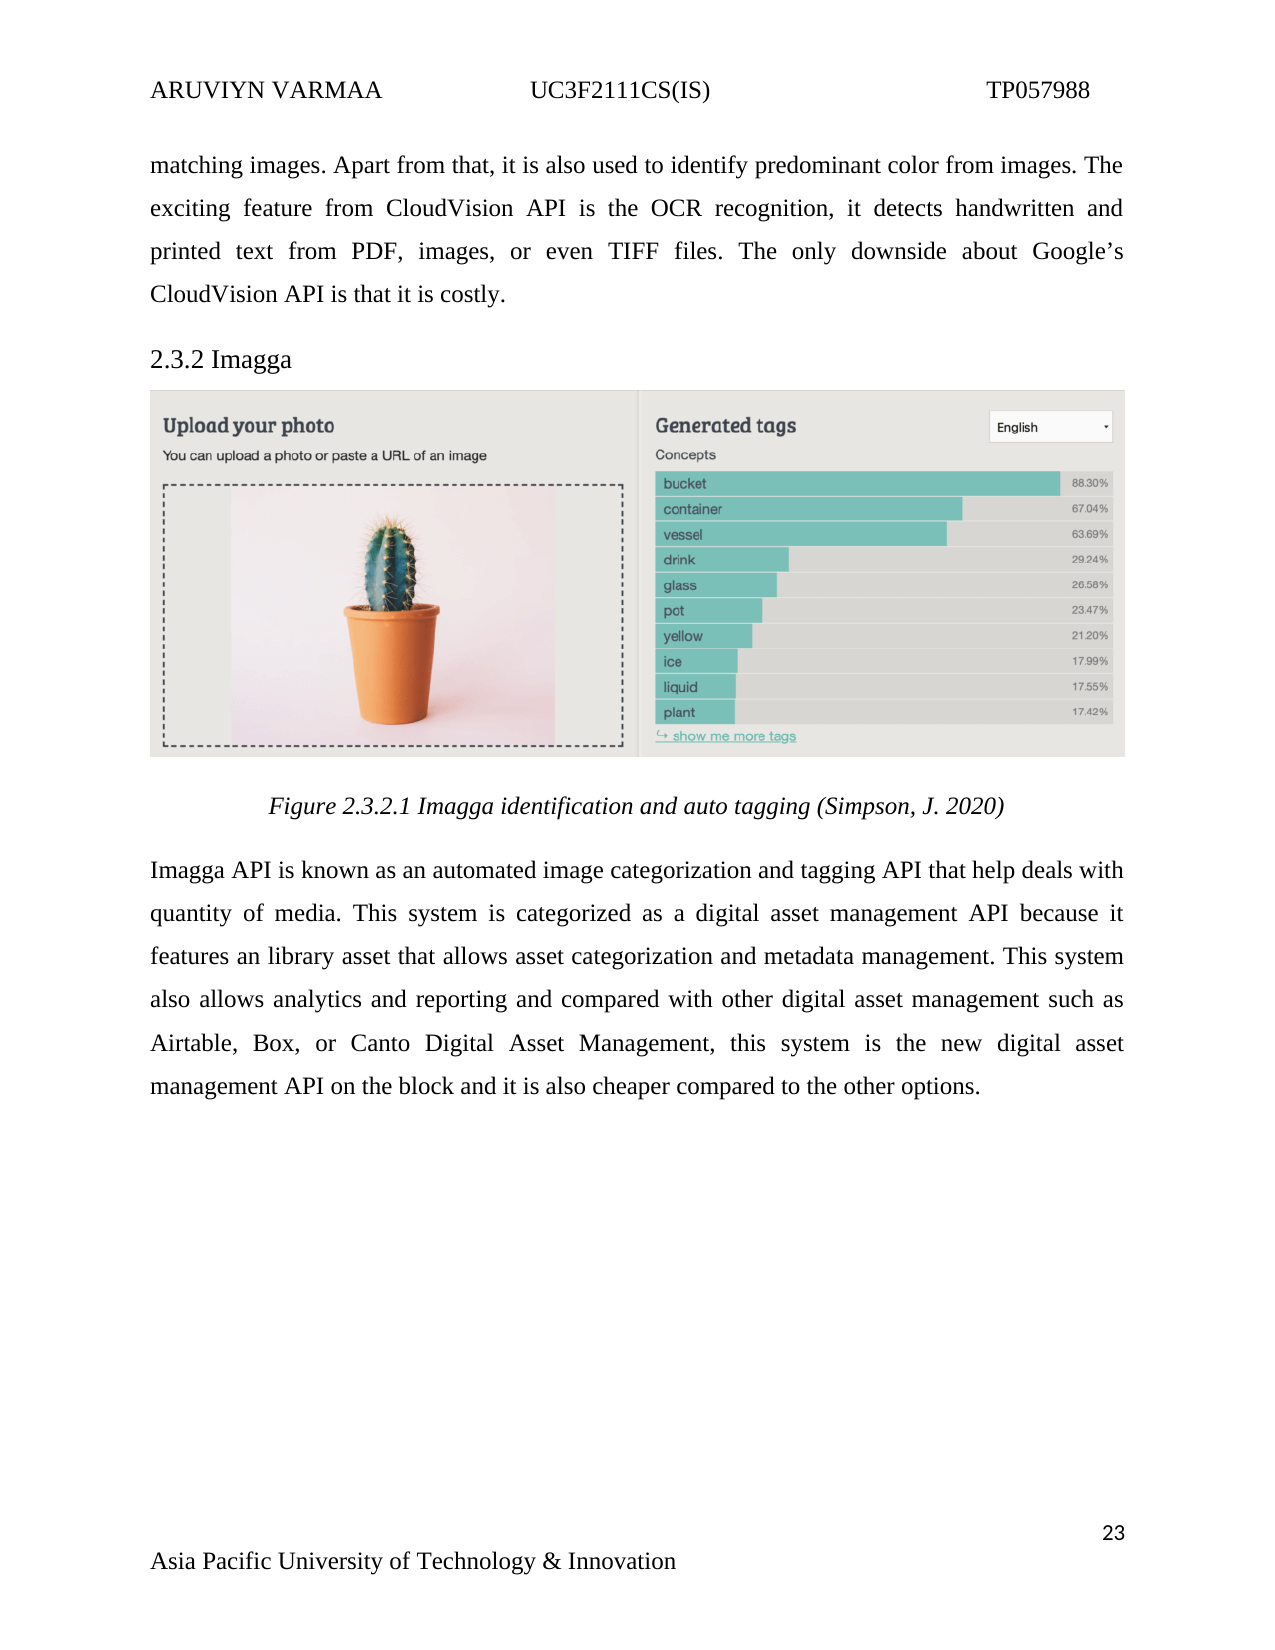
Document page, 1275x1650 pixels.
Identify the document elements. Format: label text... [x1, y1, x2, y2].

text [150, 150, 1125, 308]
text Imagga API is known as an automated image categorization and tagging API that help deals with quantity of media. This system is categorized as a digital asset management API because it features an library asset that allows asset categorization and metadata management. This system also allows analytics and reporting and compared with other digital asset management such as Airtable, Box, or Canto Digital Asset Management, this system is the new digital asset management API on the block and it is also cheaper compared to the other options. [150, 855, 1125, 1099]
picture [150, 390, 1125, 757]
text Figure 2.3.2.1 Imagga identification and auto tagging (Simpson, J. 2020) [150, 791, 1125, 820]
subtitle 2.3.2 Imagga [150, 343, 1125, 374]
